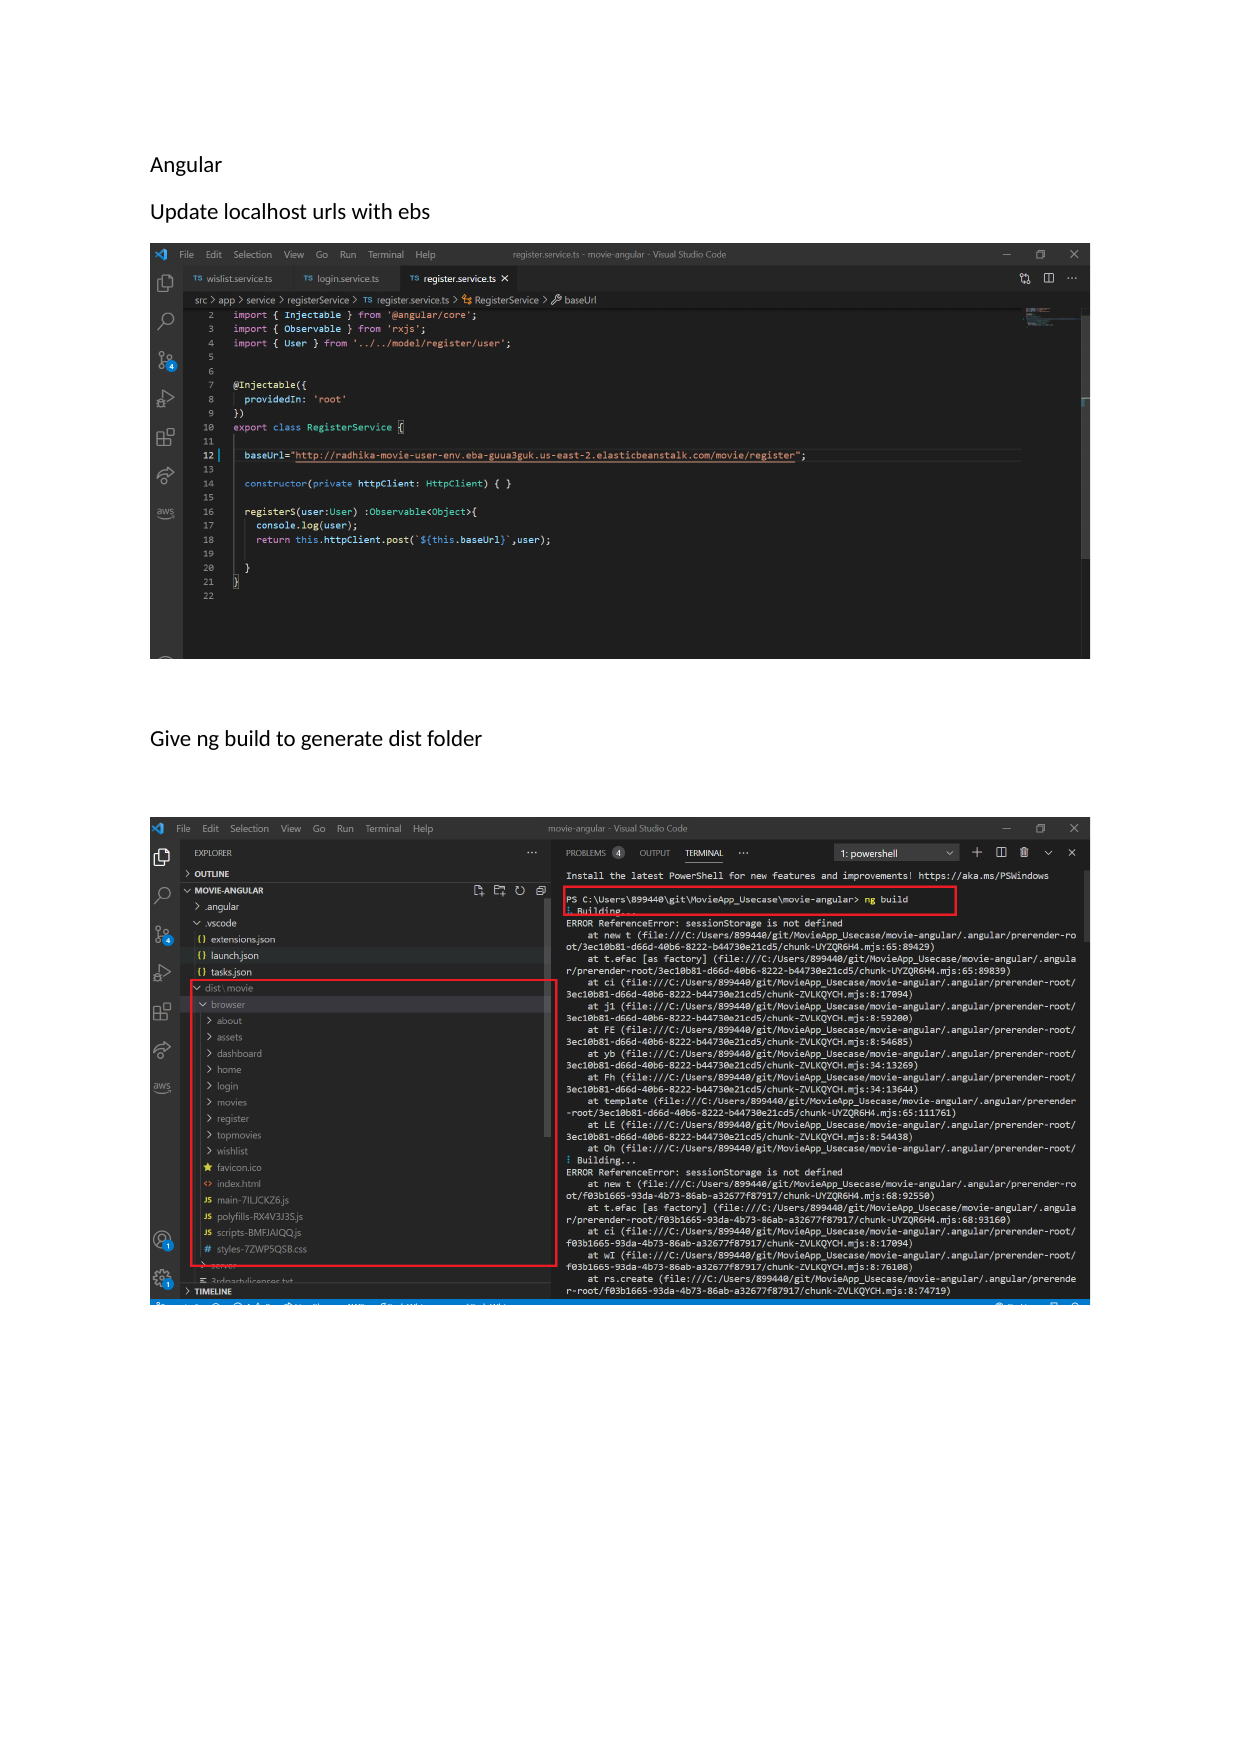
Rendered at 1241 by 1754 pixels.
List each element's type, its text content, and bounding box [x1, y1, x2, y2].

text Update localhost urls with ebs [150, 197, 1090, 225]
picture [150, 243, 1091, 659]
picture [150, 817, 1091, 1305]
text Angular [150, 150, 1090, 178]
text Give ng build to generate dist folder [150, 724, 1090, 752]
